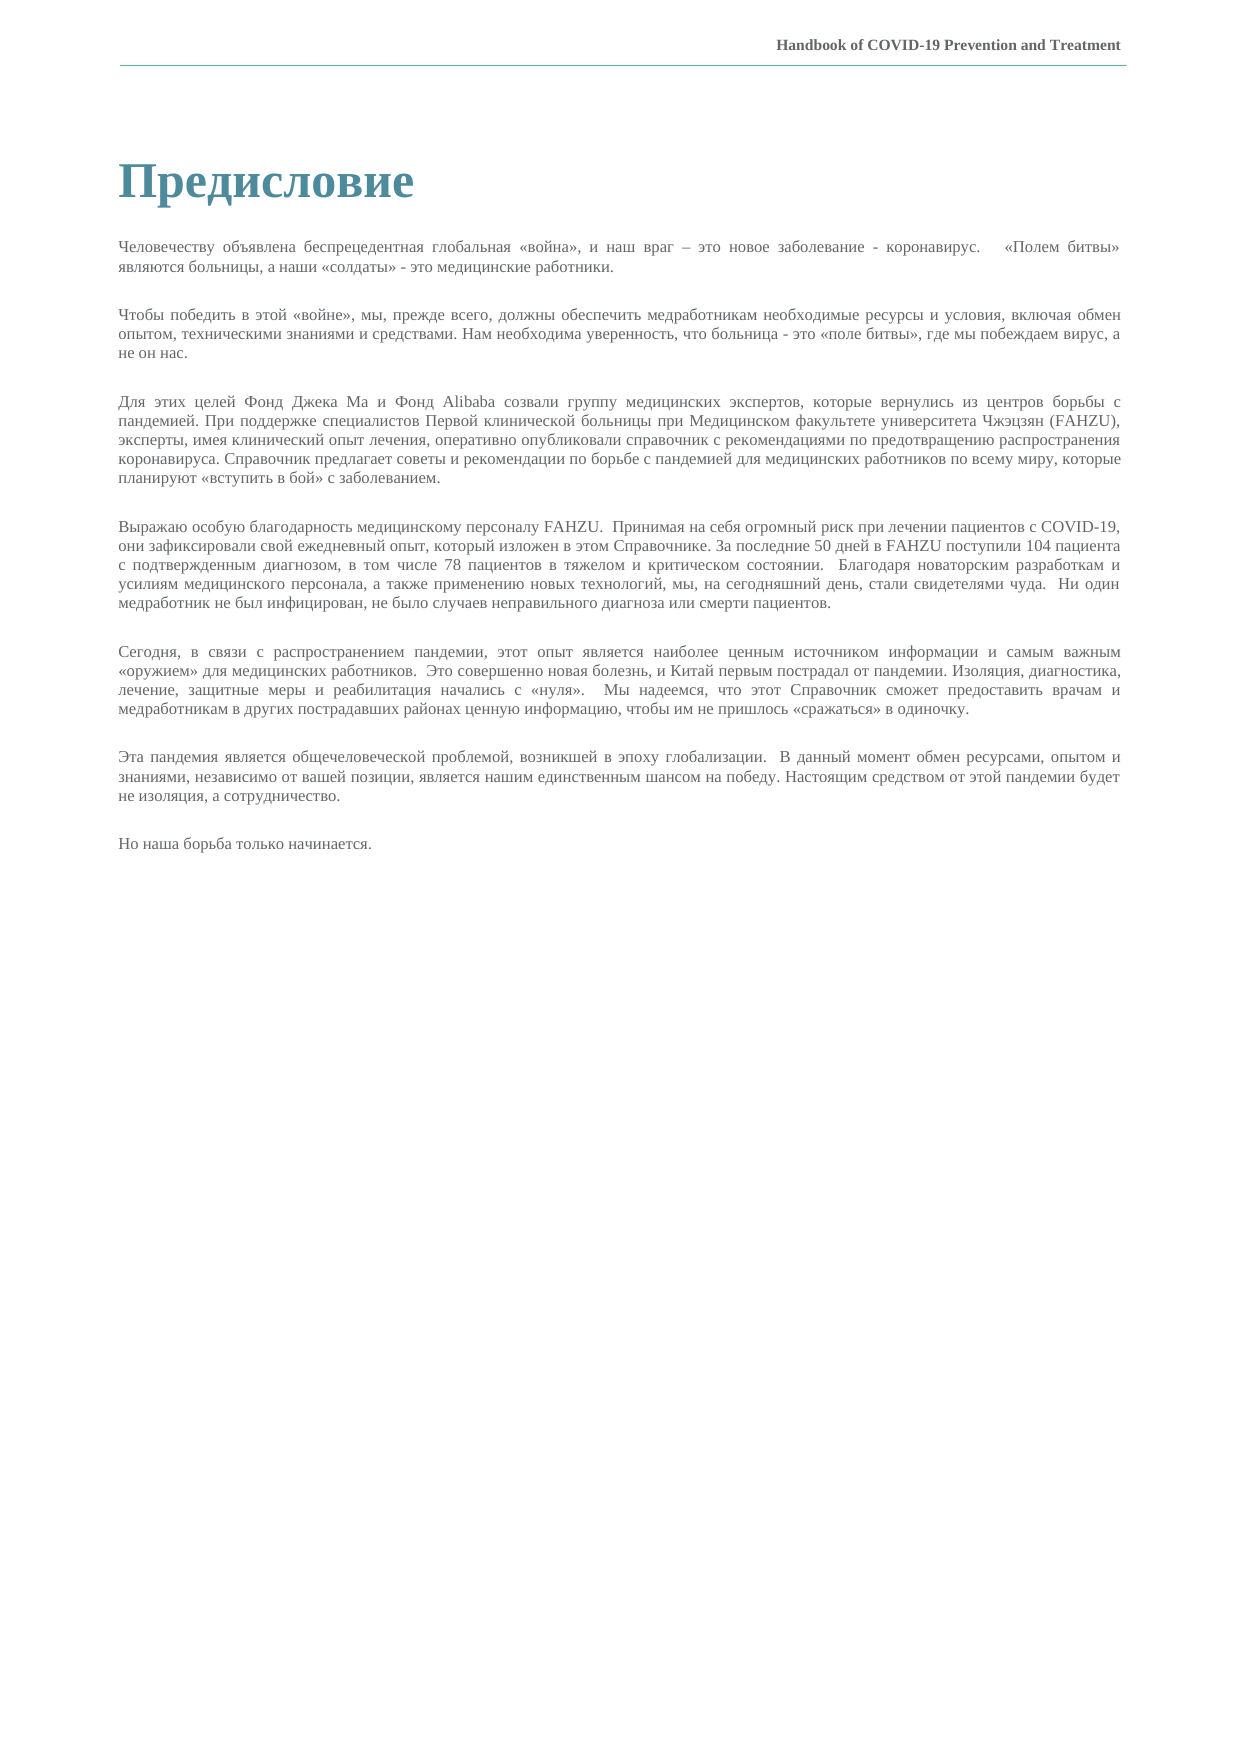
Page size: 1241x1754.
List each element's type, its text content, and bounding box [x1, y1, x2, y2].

text Выражаю особую благодарность медицинскому персоналу FAHZU. Принимая на себя огромный риск при лечении пациентов с COVID-19, они зафиксировали свой ежедневный опыт, который изложен в этом Справочнике. За последние 50 дней в FAHZU поступили 104 пациента с подтвержденным диагнозом, в том числе 78 пациентов в тяжелом и критическом состоянии. Благодаря новаторским разработкам и усилиям медицинского персонала, а также применению новых технологий, мы, на сегодняшний день, стали свидетелями чуда. Ни один медработник не был инфицирован, не было случаев неправильного диагноза или смерти пациентов. [118, 516, 1122, 612]
text Сегодня, в связи с распространением пандемии, этот опыт является наиболее ценным источником информации и самым важным «оружием» для медицинских работников. Это совершенно новая болезнь, и Китай первым пострадал от пандемии. Изоляция, диагностика, лечение, защитные меры и реабилитация начались с «нуля». Мы надеемся, что этот Справочник сможет предоставить врачам и медработникам в других пострадавших районах ценную информацию, чтобы им не пришлось «сражаться» в одиночку. [118, 641, 1122, 718]
text Человечеству объявлена беспрецедентная глобальная «война», и наш враг – это новое заболевание - коронавирус. «Полем битвы» являются больницы, а наши «солдаты» - это медицинские работники. [118, 237, 1122, 276]
picture [119, 53, 1127, 72]
text Но наша борьба только начинается. [118, 834, 1122, 853]
text Для этих целей Фонд Джека Ма и Фонд Alibaba созвали группу медицинских экспертов, которые вернулись из центров борьбы с пандемией. При поддержке специалистов Первой клинической больницы при Медицинском факультете университета Чжэцзян (FAHZU), эксперты, имея клинический опыт лечения, оперативно опубликовали справочник с рекомендациями по предотвращению распространения коронавируса. Справочник предлагает советы и рекомендации по борьбе с пандемией для медицинских работников по всему миру, которые планируют «вступить в бой» с заболеванием. [118, 391, 1122, 487]
text Чтобы победить в этой «войне», мы, прежде всего, должны обеспечить медработникам необходимые ресурсы и условия, включая обмен опытом, техническими знаниями и средствами. Нам необходима уверенность, что больница - это «поле битвы», где мы побеждаем вирус, а не он нас. [118, 305, 1122, 362]
text Эта пандемия является общечеловеческой проблемой, возникшей в эпоху глобализации. В данный момент обмен ресурсами, опытом и знаниями, независимо от вашей позиции, является нашим единственным шансом на победу. Настоящим средством от этой пандемии будет не изоляция, а сотрудничество. [118, 747, 1122, 805]
text Предисловие [118, 151, 1122, 208]
